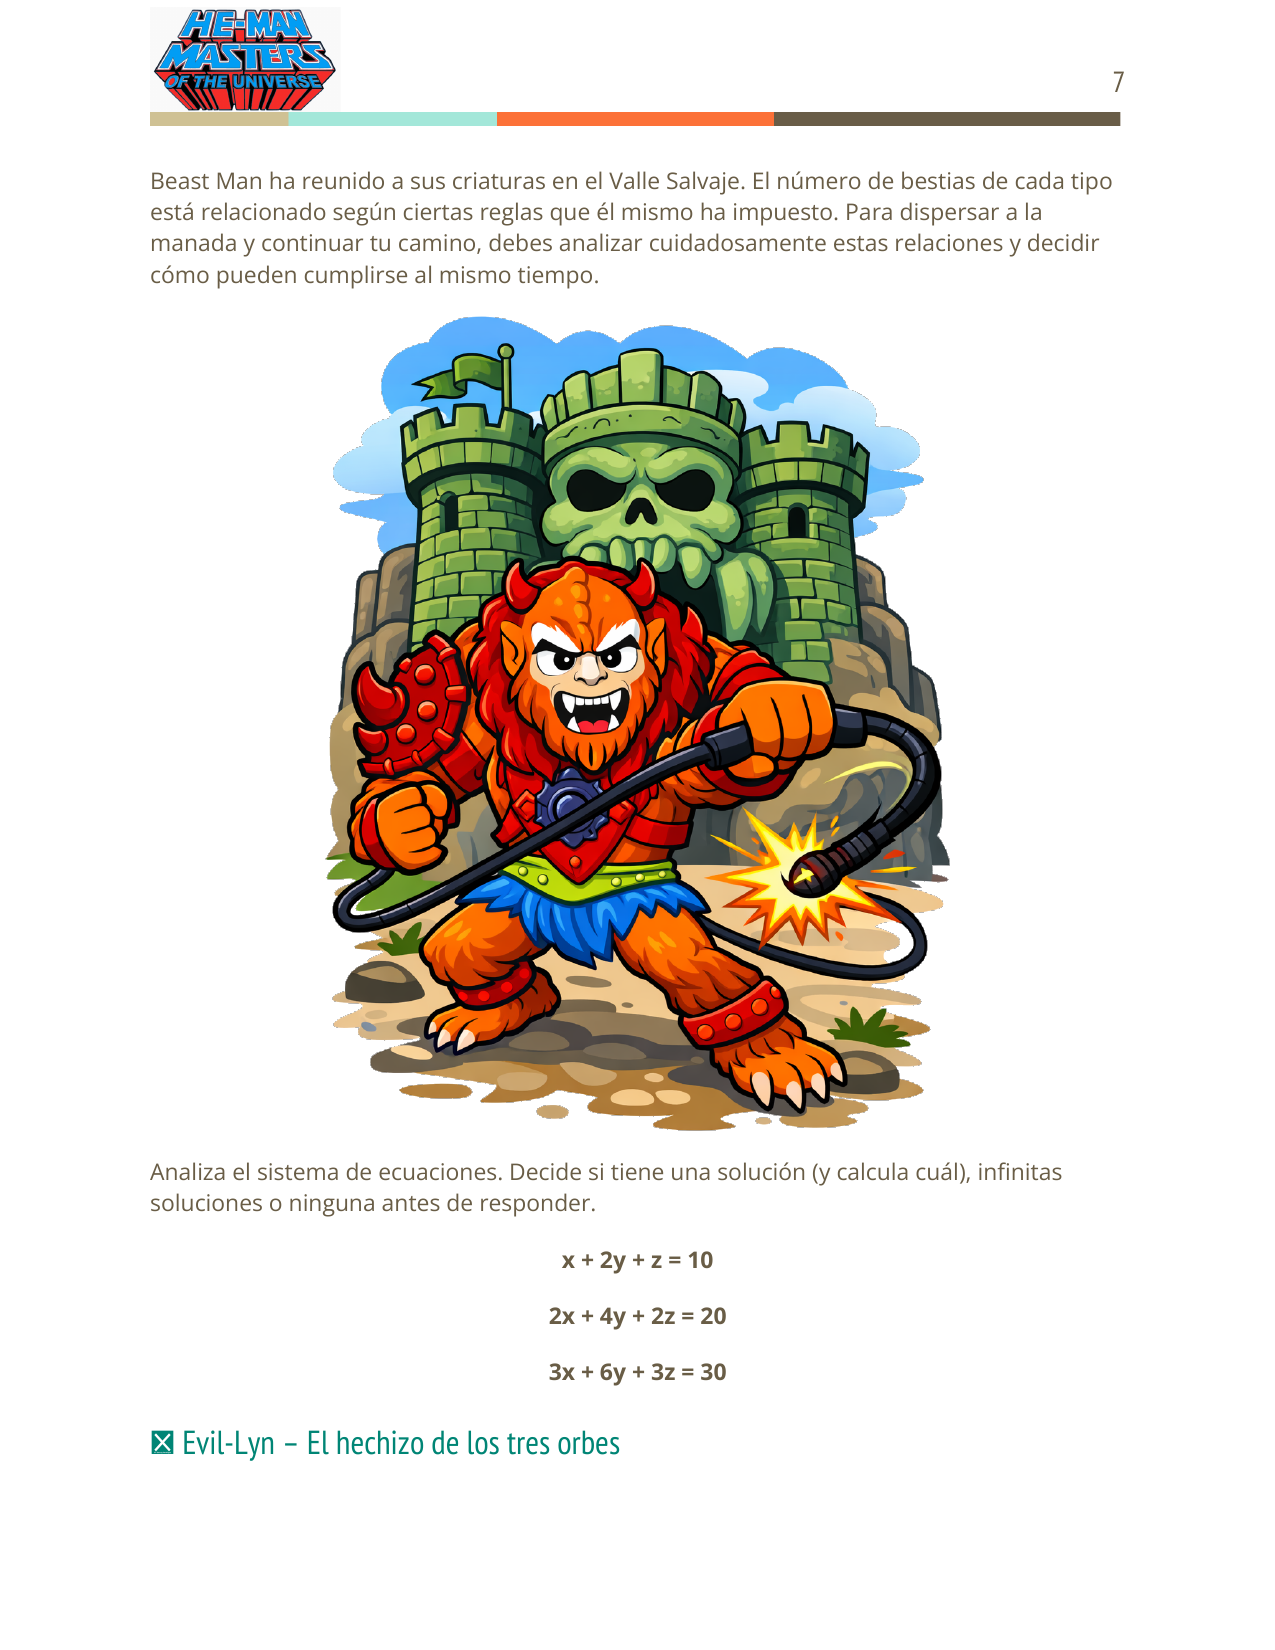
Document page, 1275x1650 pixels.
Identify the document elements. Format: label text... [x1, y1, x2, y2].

text Beast Man ha reunido a sus criaturas en el Valle Salvaje. El número de bestias de cada tipo está relacionado según ciertas reglas que él mismo ha impuesto. Para dispersar a la manada y continuar tu camino, debes analizar cuidadosamente estas relaciones y decidir cómo pueden cumplirse al mismo tiempo. [150, 165, 1125, 290]
text 3x + 6y + 3z = 30 [150, 1356, 1125, 1387]
picture [324, 314, 951, 1132]
text x + 2y + z = 10 [150, 1244, 1125, 1275]
subtitle 🧙 Evil-Lyn – El hechizo de los tres orbes [150, 1421, 1125, 1464]
picture [150, 7, 1121, 126]
text Analiza el sistema de ecuaciones. Decide si tiene una solución (y calcula cuál), infinitas soluciones o ninguna antes de responder. [150, 1156, 1125, 1219]
text 2x + 4y + 2z = 20 [150, 1300, 1125, 1331]
